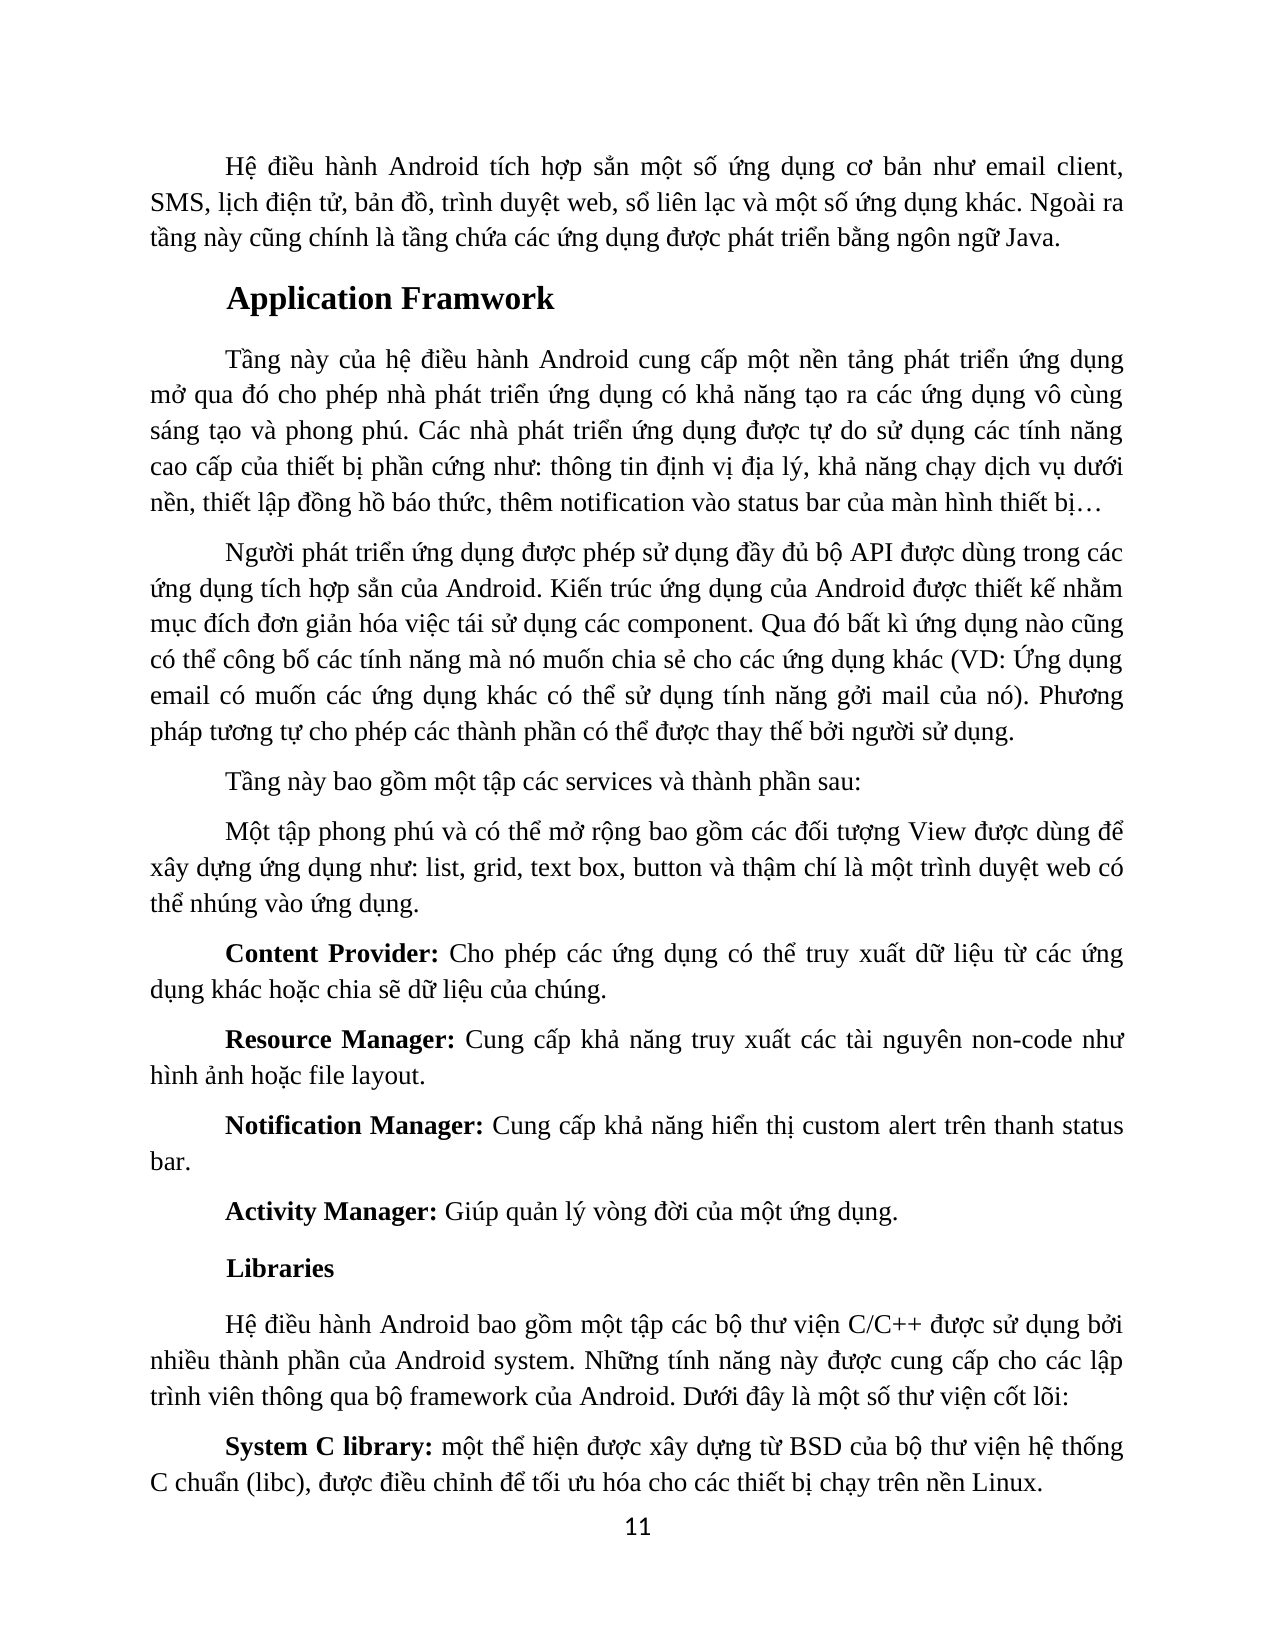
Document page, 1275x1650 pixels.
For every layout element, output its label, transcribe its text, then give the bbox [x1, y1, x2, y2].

text Notification Manager: Cung cấp khả năng hiển thị custom alert trên thanh status bar. [150, 1109, 1125, 1176]
text System C library: một thể hiện được xây dựng từ BSD của bộ thư viện hệ thống C chuẩn (libc), được điều chỉnh để tối ưu hóa cho các thiết bị chạy trên nền Linux. [150, 1430, 1125, 1497]
title Application Framwork [151, 278, 1125, 316]
text Content Provider: Cho phép các ứng dụng có thể truy xuất dữ liệu từ các ứng dụng khác hoặc chia sẽ dữ liệu của chúng. [150, 937, 1125, 1004]
title Libraries [151, 1252, 1125, 1283]
text Tầng này của hệ điều hành Android cung cấp một nền tảng phát triển ứng dụng mở qua đó cho phép nhà phát triển ứng dụng có khả năng tạo ra các ứng dụng vô cùng sáng tạo và phong phú. Các nhà phát triển ứng dụng được tự do sử dụng các tính năng cao cấp của thiết bị phần cứng như: thông tin định vị địa lý, khả năng chạy dịch vụ dưới nền, thiết lập đồng hồ báo thức, thêm notification vào status bar của màn hình thiết bị… [150, 343, 1125, 517]
text Hệ điều hành Android bao gồm một tập các bộ thư viện C/C++ được sử dụng bởi nhiều thành phần của Android system. Những tính năng này được cung cấp cho các lập trình viên thông qua bộ framework của Android. Dưới đây là một số thư viện cốt lõi: [150, 1308, 1125, 1411]
text Tầng này bao gồm một tập các services và thành phần sau: [150, 765, 1125, 796]
text Người phát triển ứng dụng được phép sử dụng đầy đủ bộ API được dùng trong các ứng dụng tích hợp sẳn của Android. Kiến trúc ứng dụng của Android được thiết kế nhằm mục đích đơn giản hóa việc tái sử dụng các component. Qua đó bất kì ứng dụng nào cũng có thể công bố các tính năng mà nó muốn chia sẻ cho các ứng dụng khác (VD: Ứng dụng email có muốn các ứng dụng khác có thể sử dụng tính năng gởi mail của nó). Phương pháp tương tự cho phép các thành phần có thể được thay thế bởi người sử dụng. [150, 536, 1125, 746]
text Một tập phong phú và có thể mở rộng bao gồm các đối tượng View được dùng để xây dựng ứng dụng như: list, grid, text box, button và thậm chí là một trình duyệt web có thể nhúng vào ứng dụng. [150, 815, 1125, 918]
text Hệ điều hành Android tích hợp sẳn một số ứng dụng cơ bản như email client, SMS, lịch điện tử, bản đồ, trình duyệt web, sổ liên lạc và một số ứng dụng khác. Ngoài ra tầng này cũng chính là tầng chứa các ứng dụng được phát triển bằng ngôn ngữ Java. [150, 150, 1125, 253]
text Activity Manager: Giúp quản lý vòng đời của một ứng dụng. [150, 1195, 1125, 1226]
text Resource Manager: Cung cấp khả năng truy xuất các tài nguyên non-code như hình ảnh hoặc file layout. [150, 1023, 1125, 1090]
